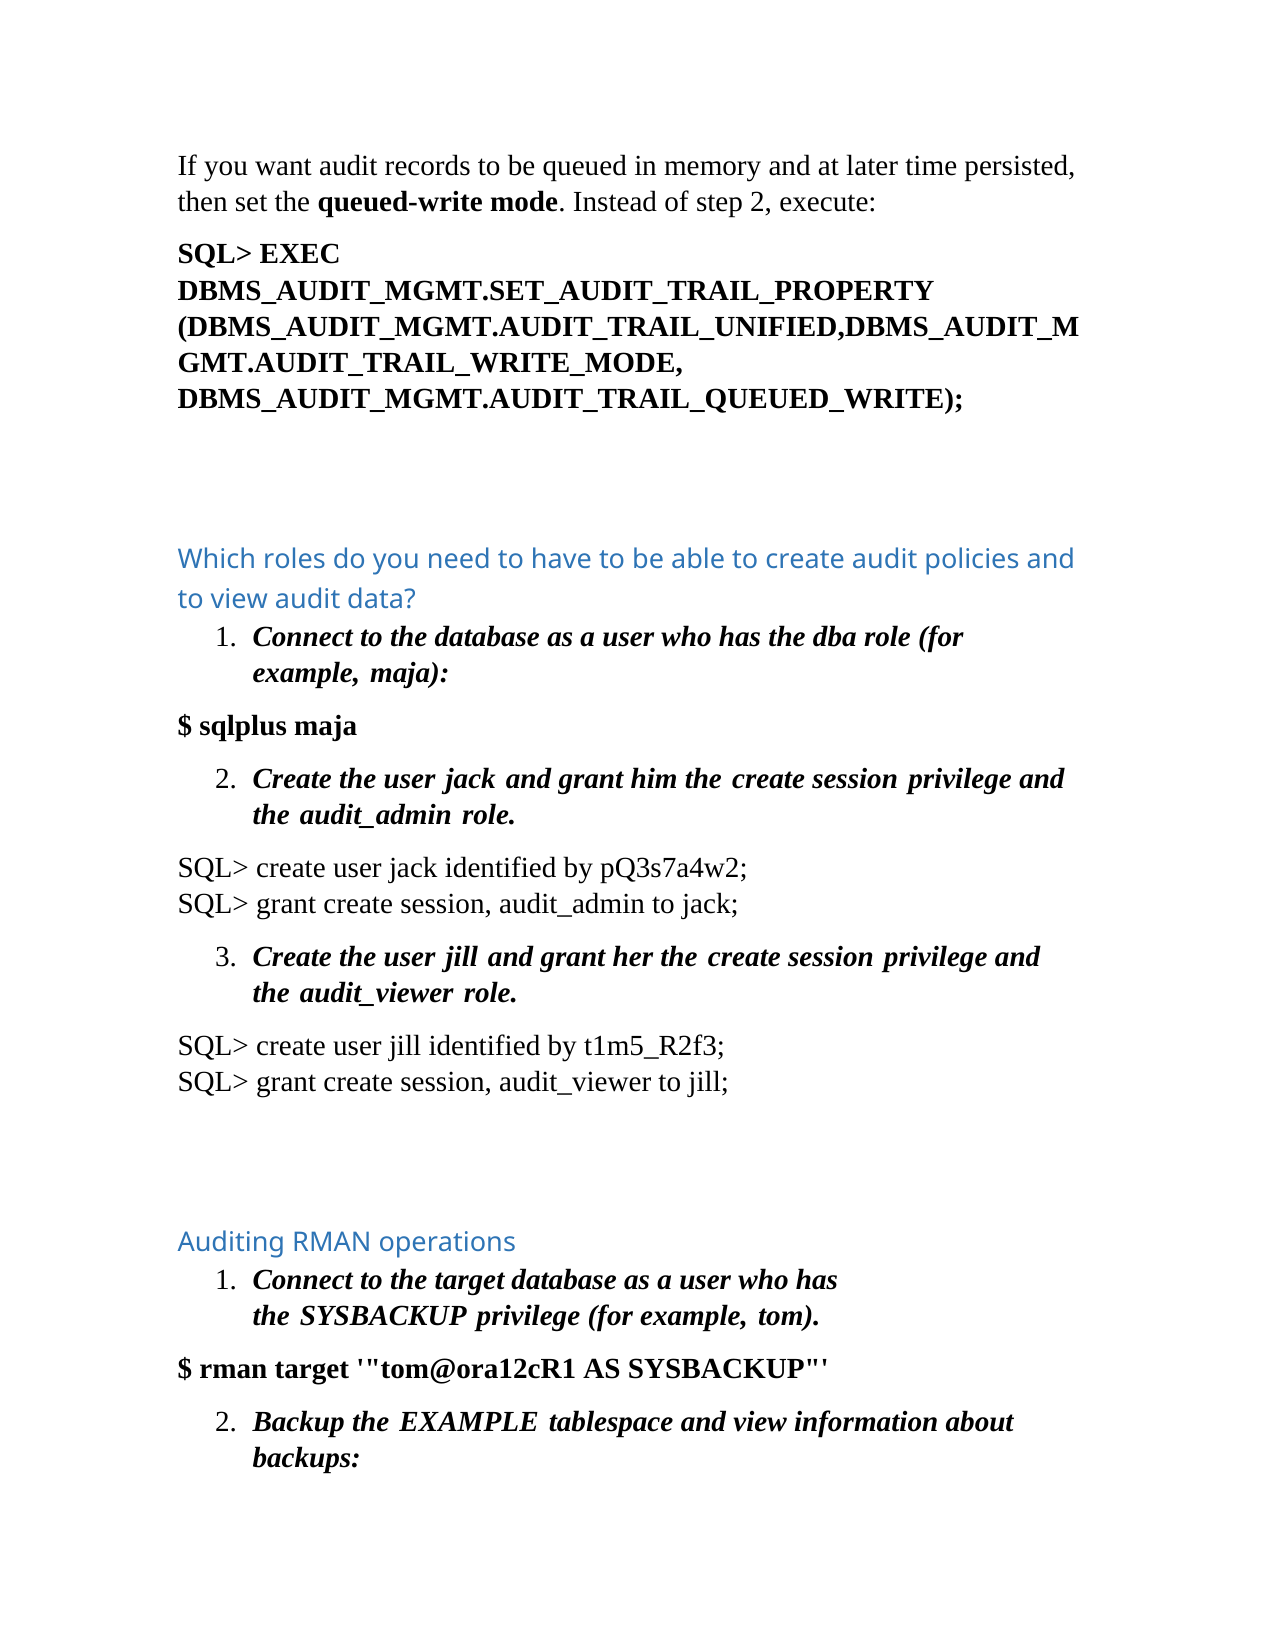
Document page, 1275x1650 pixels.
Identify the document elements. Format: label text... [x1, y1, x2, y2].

subtitle Auditing RMAN operations [177, 1222, 1098, 1259]
subtitle Which roles do you need to have to be able to create audit policies and to view audit data? [177, 539, 1098, 616]
list Connect to the database as a user who has the dba role (for example, maja): [215, 619, 1098, 689]
list Connect to the target database as a user who has the SYSBACKUP privilege (for example, tom). [215, 1262, 1098, 1332]
text SQL> create user jack identified by pQ3s7a4w2; SQL> grant create session, audit_admin to jack; [177, 850, 1098, 919]
text SQL> EXEC DBMS_AUDIT_MGMT.SET_AUDIT_TRAIL_PROPERTY (DBMS_AUDIT_MGMT.AUDIT_TRAIL_UNIFIED,DBMS_AUDIT_MGMT.AUDIT_TRAIL_WRITE_MODE, DBMS_AUDIT_MGMT.AUDIT_TRAIL_QUEUED_WRITE); [177, 237, 1098, 415]
text $ rman target '"tom@ora12cR1 AS SYSBACKUP"' [177, 1351, 1098, 1385]
text If you want audit records to be queued in memory and at later time persisted, then set the queued-write mode. Instead of step 2, execute: [177, 148, 1098, 217]
text SQL> create user jill identified by t1m5_R2f3; SQL> grant create session, audit_viewer to jill; [177, 1028, 1098, 1097]
list Create the user jill and grant her the create session privilege and the audit_viewer role. [215, 939, 1098, 1008]
text $ sqlplus maja [177, 708, 1098, 742]
list Create the user jack and grant him the create session privilege and the audit_admin role. [215, 761, 1098, 831]
list Backup the EXAMPLE tablespace and view information about backups: [215, 1404, 1098, 1474]
